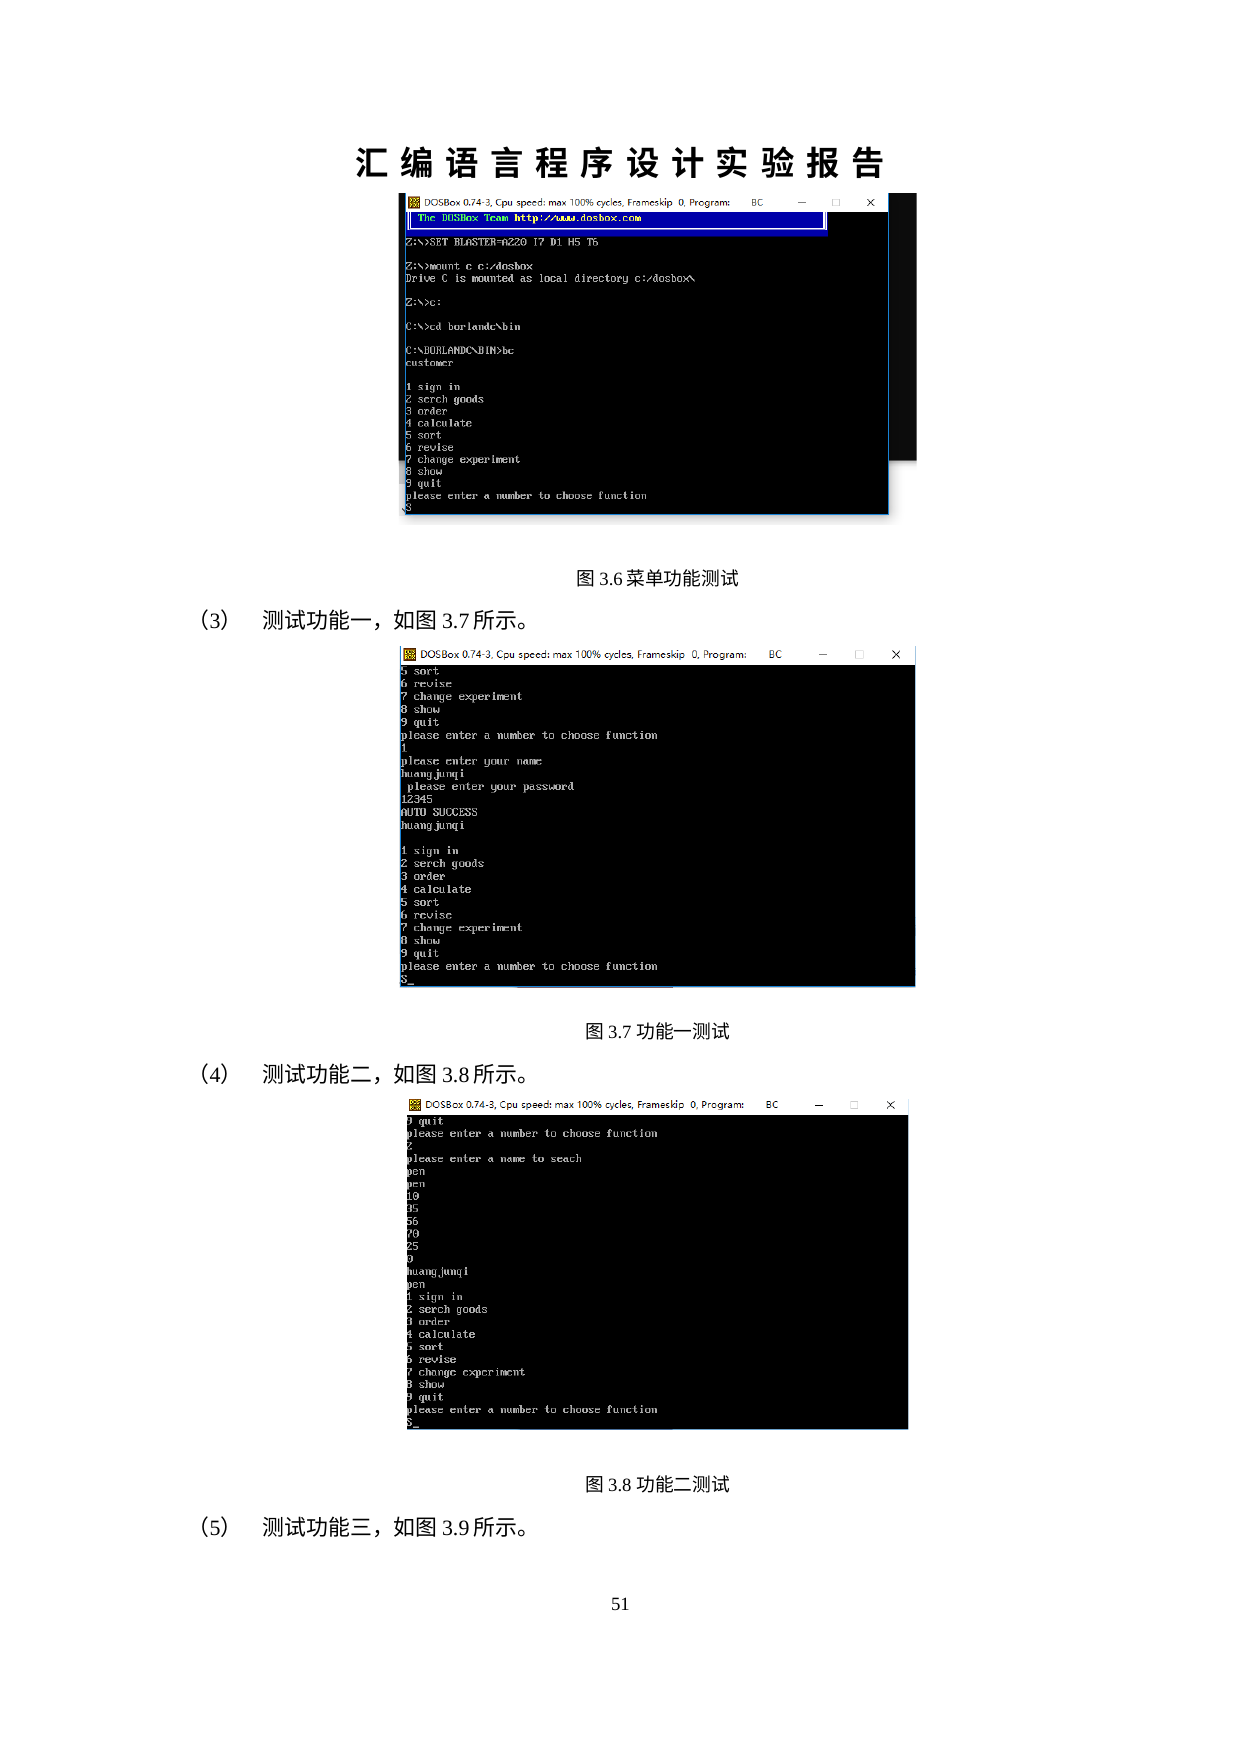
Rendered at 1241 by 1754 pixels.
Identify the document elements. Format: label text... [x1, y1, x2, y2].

list 测试功能一，如图3.7所示。 [187, 603, 1053, 636]
list 测试功能三，如图3.9所示。 [187, 1509, 1053, 1542]
list 图3.8 功能二测试 [262, 1467, 1053, 1500]
list 测试功能二，如图3.8所示。 [187, 1056, 1053, 1089]
list 图3.6菜单功能测试 [262, 561, 1053, 594]
picture [399, 646, 916, 988]
picture [398, 193, 917, 525]
list 图3.7 功能一测试 [262, 1014, 1053, 1047]
picture [407, 1099, 909, 1430]
